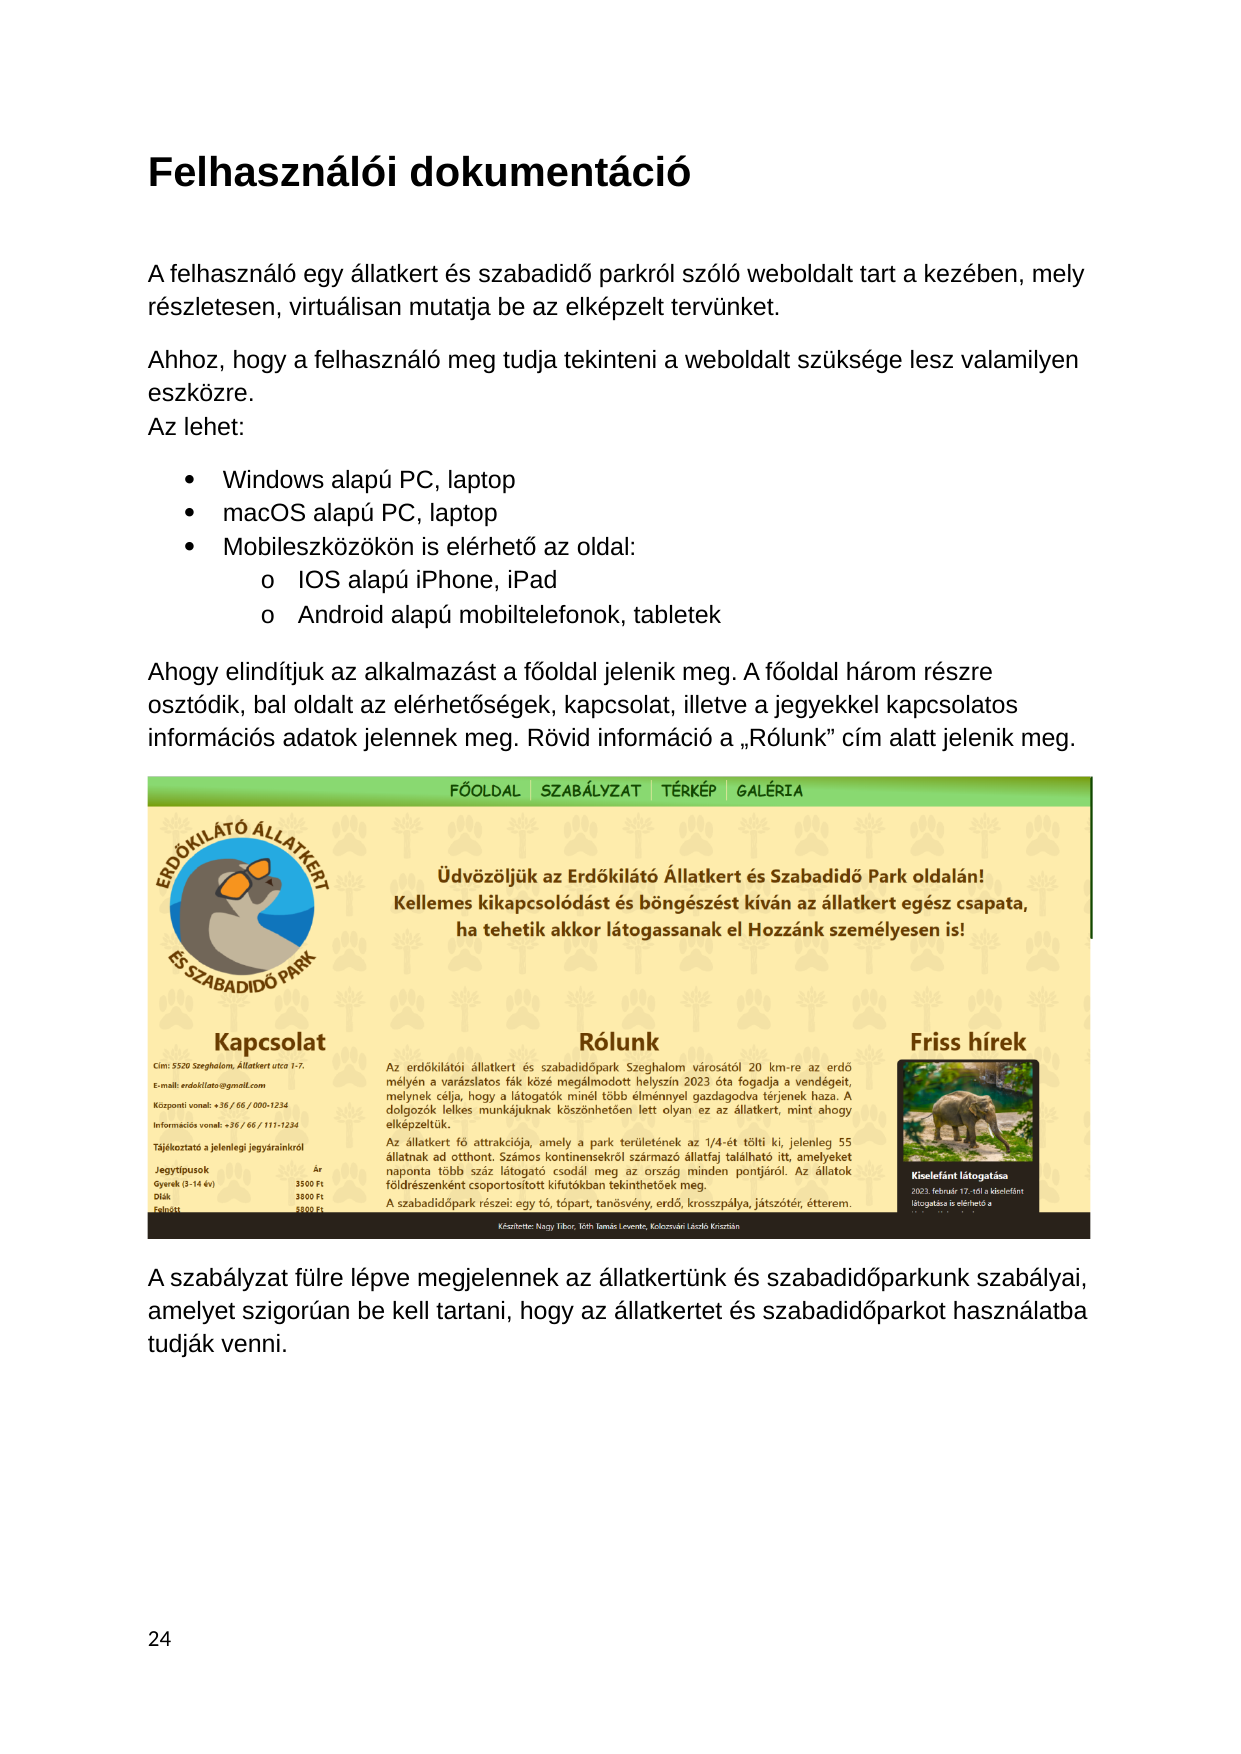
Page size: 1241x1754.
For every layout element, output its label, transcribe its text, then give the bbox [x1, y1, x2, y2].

text Ahogy elindítjuk az alkalmazást a főoldal jelenik meg. A főoldal három részre osztódik, bal oldalt az elérhetőségek, kapcsolat, illetve a jegyekkel kapcsolatos információs adatok jelennek meg. Rövid információ a „Rólunk” cím alatt jelenik meg. [148, 657, 1093, 751]
picture [147, 776, 1093, 1239]
list Windows alapú PC, laptop [185, 465, 1093, 494]
text A szabályzat fülre lépve megjelennek az állatkertünk és szabadidőparkunk szabályai, amelyet szigorúan be kell tartani, hogy az állatkertet és szabadidőparkot használatba tudják venni. [148, 1263, 1093, 1358]
list Android alapú mobiltelefonok, tabletek [260, 600, 1093, 631]
text A felhasználó egy állatkert és szabadidő parkról szóló weboldalt tart a kezében, mely részletesen, virtuálisan mutatja be az elképzelt tervünket. [148, 258, 1093, 320]
text Ahhoz, hogy a felhasználó meg tudja tekinteni a weboldalt szüksége lesz valamilyen eszközre. Az lehet: [148, 345, 1093, 440]
list Mobileszközökön is elérhető az oldal: [185, 532, 1093, 560]
subtitle Felhasználói dokumentáció [148, 148, 1093, 196]
list macOS alapú PC, laptop [185, 498, 1093, 527]
list IOS alapú iPhone, iPad [260, 565, 1093, 596]
